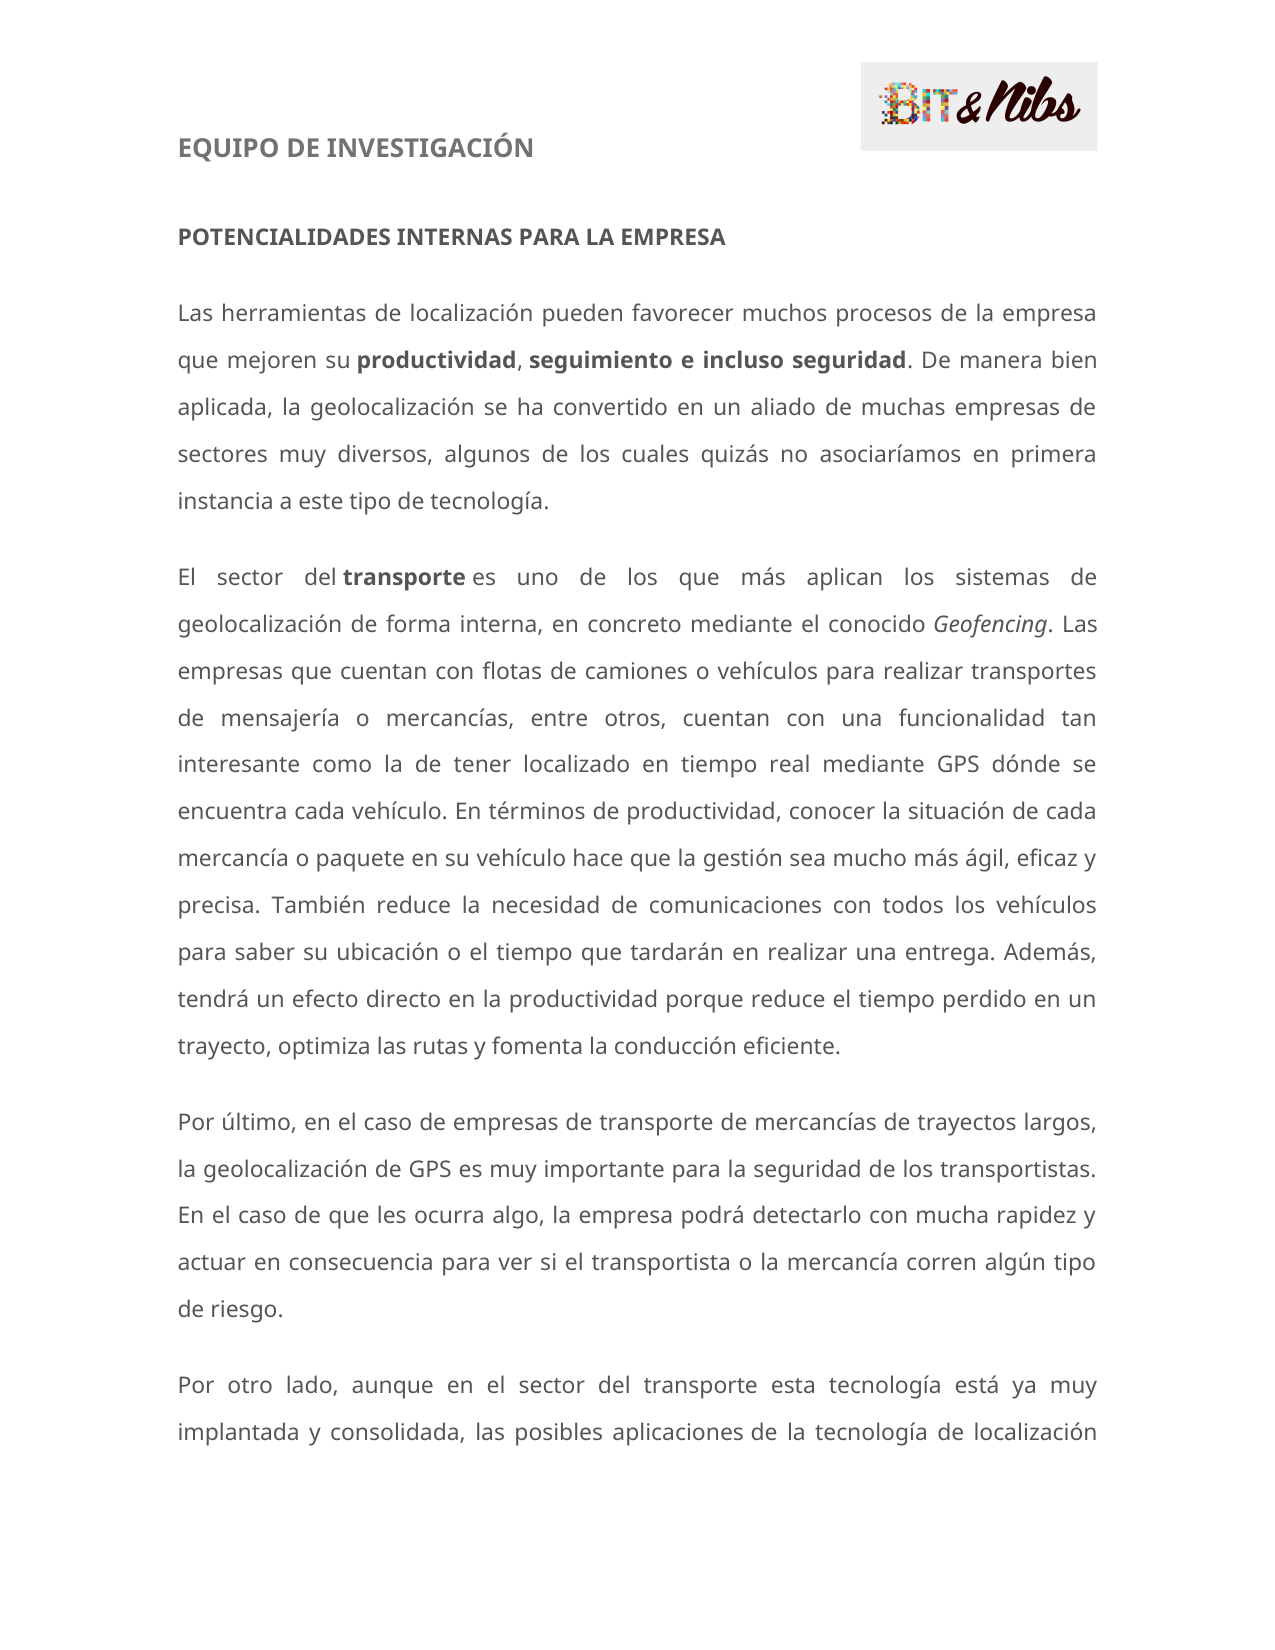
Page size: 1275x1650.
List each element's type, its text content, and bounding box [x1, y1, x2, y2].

text Por último, en el caso de empresas de transporte de mercancías de trayectos largos, la geolocalización de GPS es muy importante para la seguridad de los transportistas. En el caso de que les ocurra algo, la empresa podrá detectarlo con mucha rapidez y actuar en consecuencia para ver si el transportista o la mercancía corren algún tipo de riesgo. [177, 1106, 1098, 1324]
text Las herramientas de localización pueden favorecer muchos procesos de la empresa que mejoren su productividad, seguimiento e incluso seguridad. De manera bien aplicada, la geolocalización se ha convertido en un aliado de muchas empresas de sectores muy diversos, algunos de los cuales quizás no asociaríamos en primera instancia a este tipo de tecnología. [177, 297, 1098, 516]
picture [860, 62, 1098, 151]
subtitle POTENCIALIDADES INTERNAS PARA LA EMPRESA [177, 221, 1098, 253]
text El sector del transporte es uno de los que más aplican los sistemas de geolocalización de forma interna, en concreto mediante el conocido Geofencing. Las empresas que cuentan con flotas de camiones o vehículos para realizar transportes de mensajería o mercancías, entre otros, cuentan con una funcionalidad tan interesante como la de tener localizado en tiempo real mediante GPS dónde se encuentra cada vehículo. En términos de productividad, conocer la situación de cada mercancía o paquete en su vehículo hace que la gestión sea mucho más ágil, eficaz y precisa. También reduce la necesidad de comunicaciones con todos los vehículos para saber su ubicación o el tiempo que tardarán en realizar una entrega. Además, tendrá un efecto directo en la productividad porque reduce el tiempo perdido en un trayecto, optimiza las rutas y fomenta la conducción eficiente. [177, 561, 1098, 1061]
